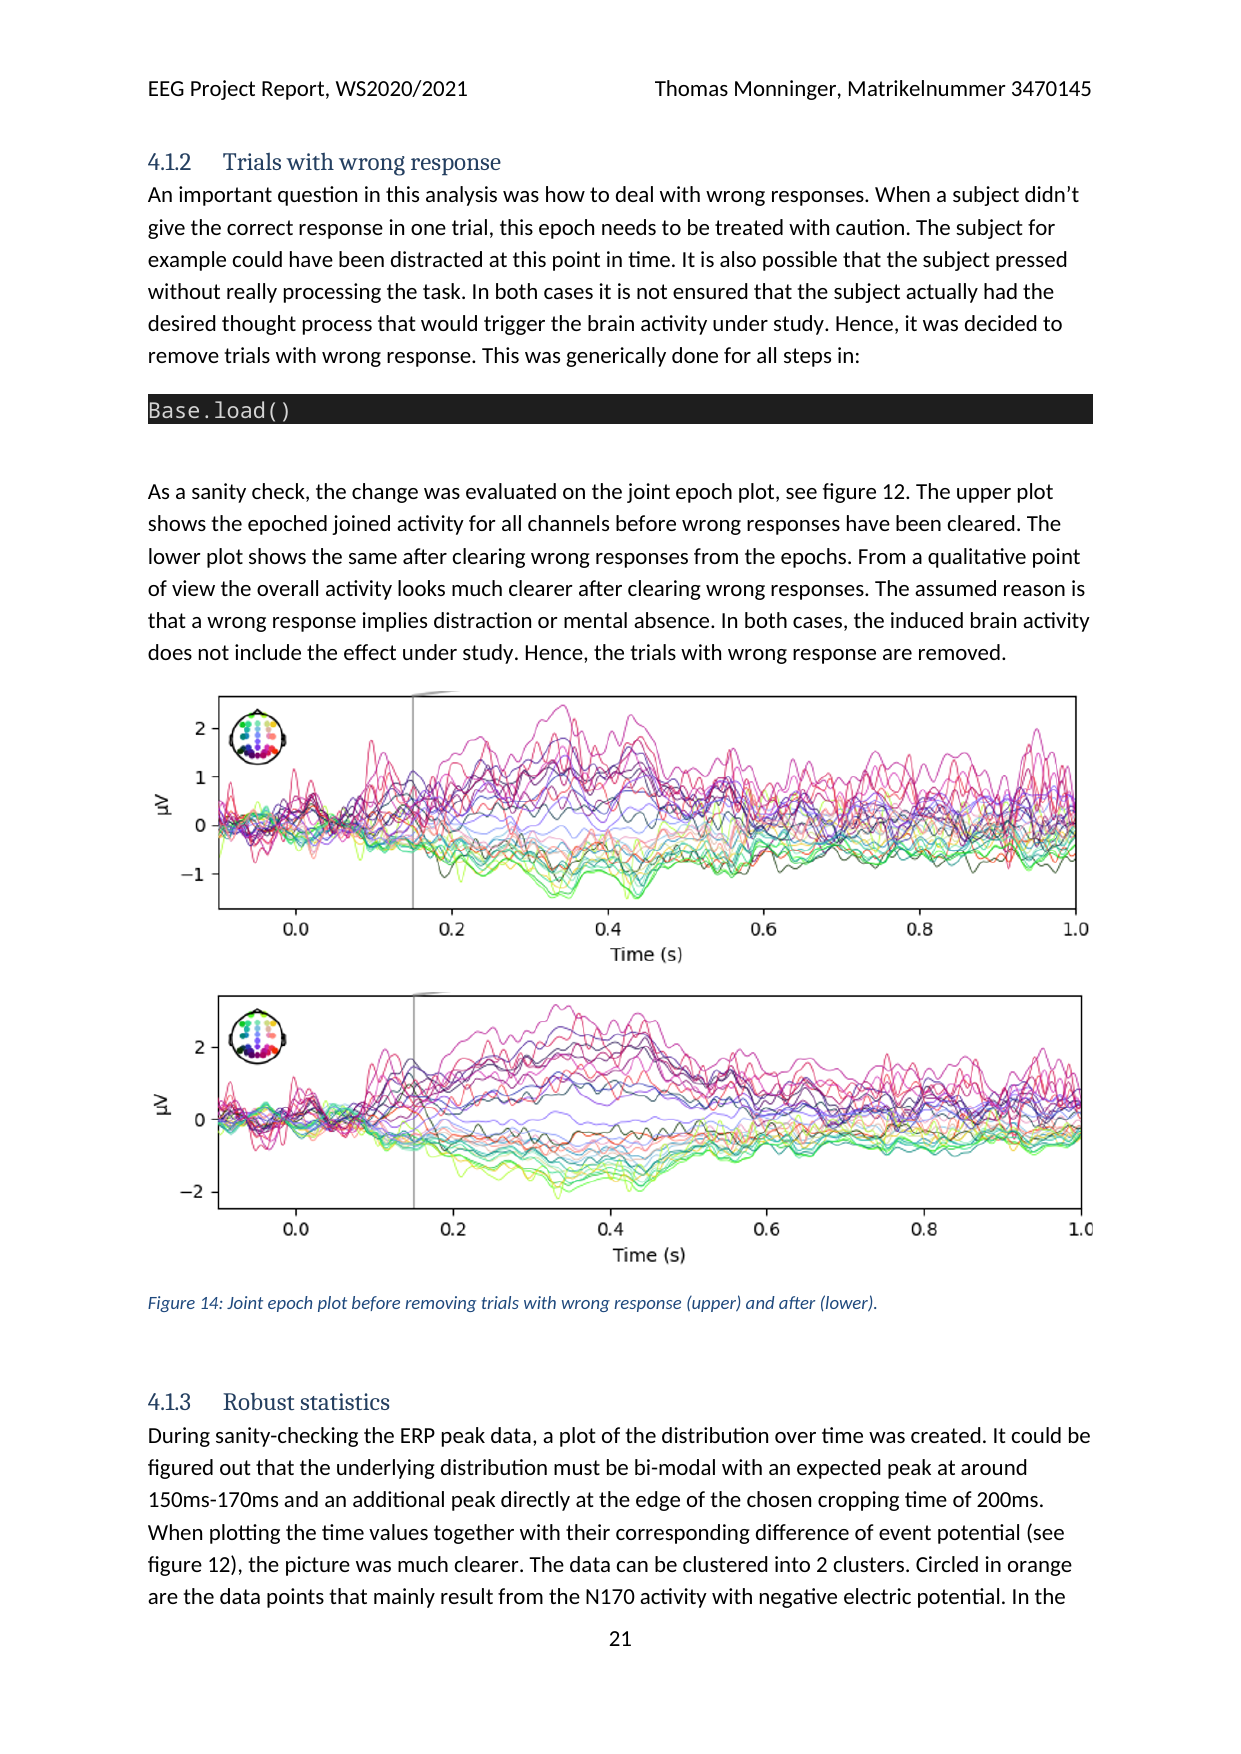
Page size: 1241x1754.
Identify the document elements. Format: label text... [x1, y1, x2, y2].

subtitle Trials with wrong response [148, 148, 1093, 176]
subtitle Robust statistics [148, 1388, 1093, 1417]
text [148, 1421, 1093, 1610]
text Base.load() [148, 394, 1093, 424]
text As a sanity check, the change was evaluated on the joint epoch plot, see figure 12. The upper plot shows the epoched joined activity for all channels before wrong responses have been cleared. The lower plot shows the same after clearing wrong responses from the epochs. From a qualitative point of view the overall activity looks much clearer after clearing wrong responses. The assumed reason is that a wrong response implies distraction or mental absence. In both cases, the induced brain activity does not include the effect under study. Hence, the trials with wrong response are removed. [148, 477, 1093, 666]
text Figure 14: Joint epoch plot before removing trials with wrong response (upper) and after (lower). [148, 1291, 1093, 1314]
text An important question in this analysis was how to deal with wrong responses. When a subject didn’t give the correct response in one trial, this epoch needs to be treated with caution. The subject for example could have been distracted at this point in time. It is also possible that the subject pressed without really processing the task. In both cases it is not ensured that the subject actually had the desired thought process that would trigger the brain activity under study. Hence, it was decided to remove trials with wrong response. This was generically done for all steps in: [148, 181, 1093, 369]
